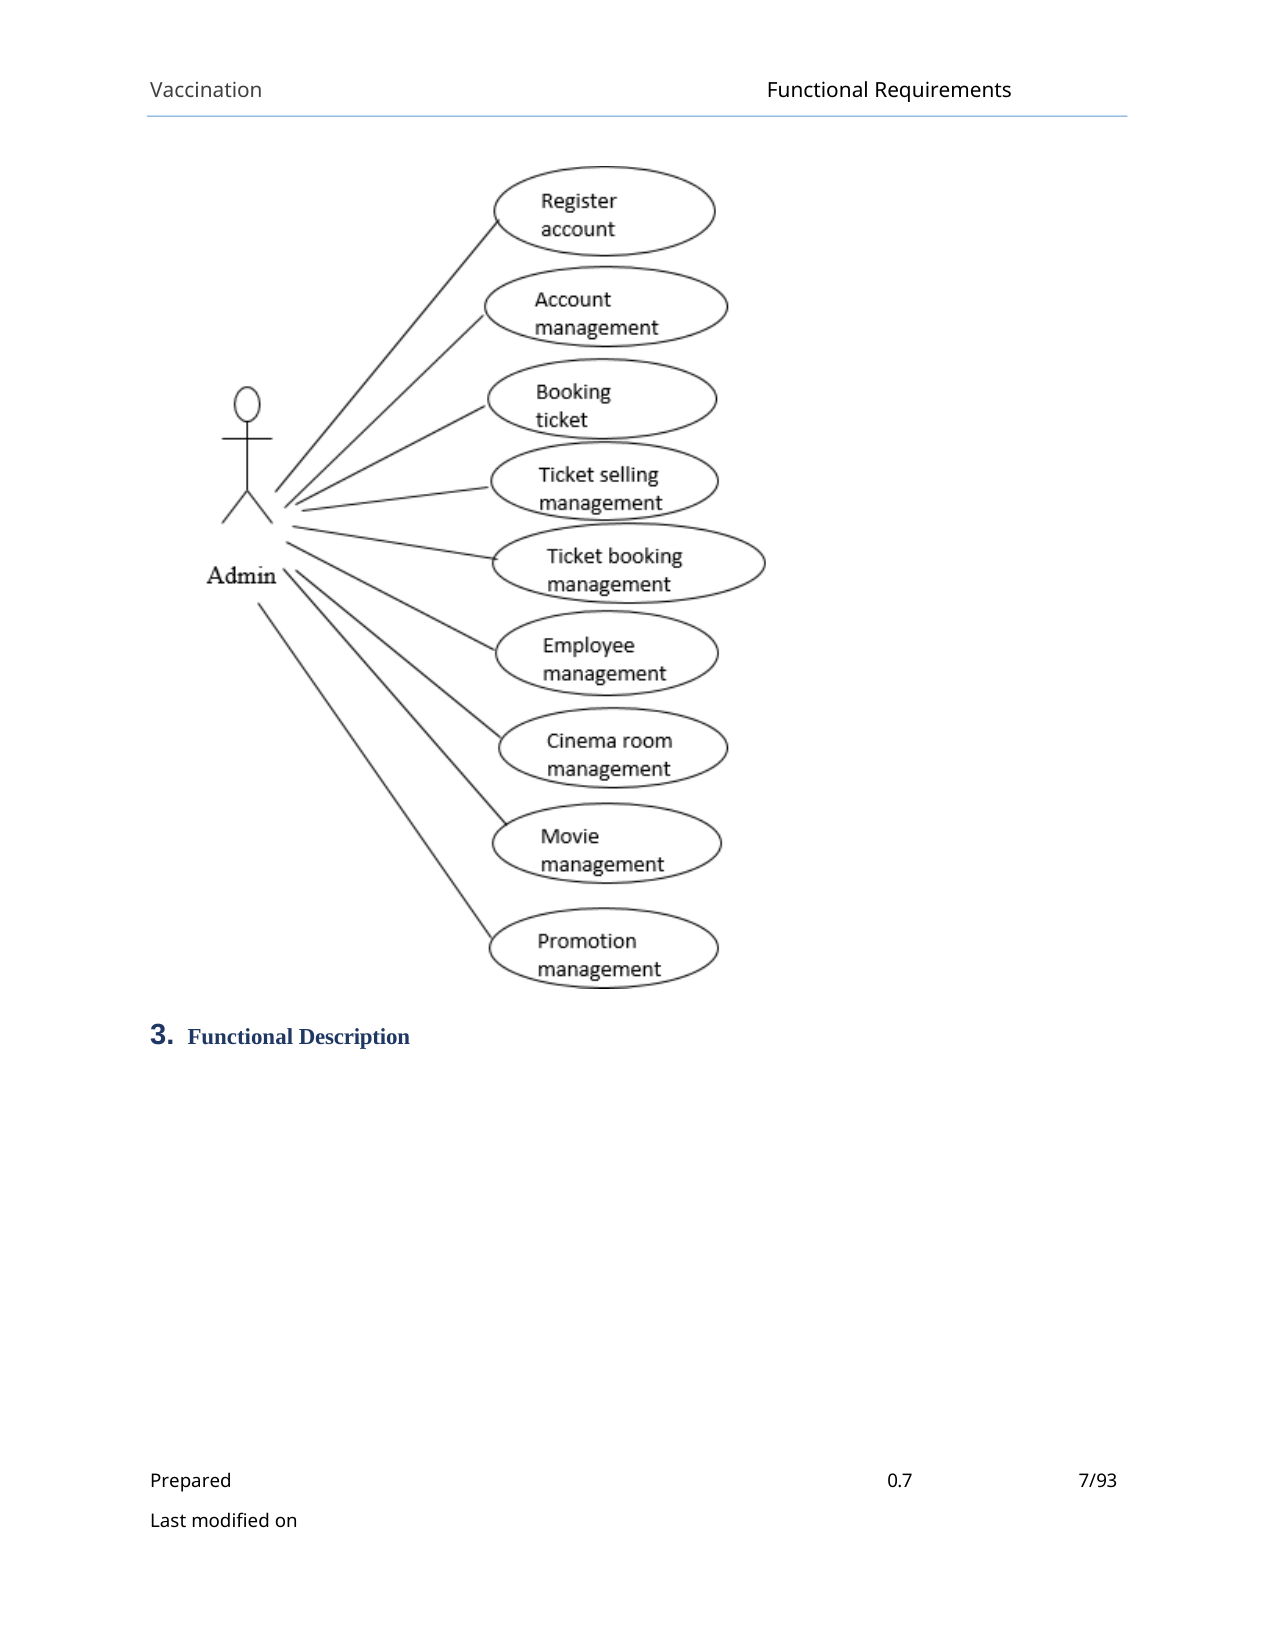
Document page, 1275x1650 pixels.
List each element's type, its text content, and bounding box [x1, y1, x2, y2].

picture [206, 166, 766, 989]
subtitle Functional Description [150, 1017, 1275, 1051]
